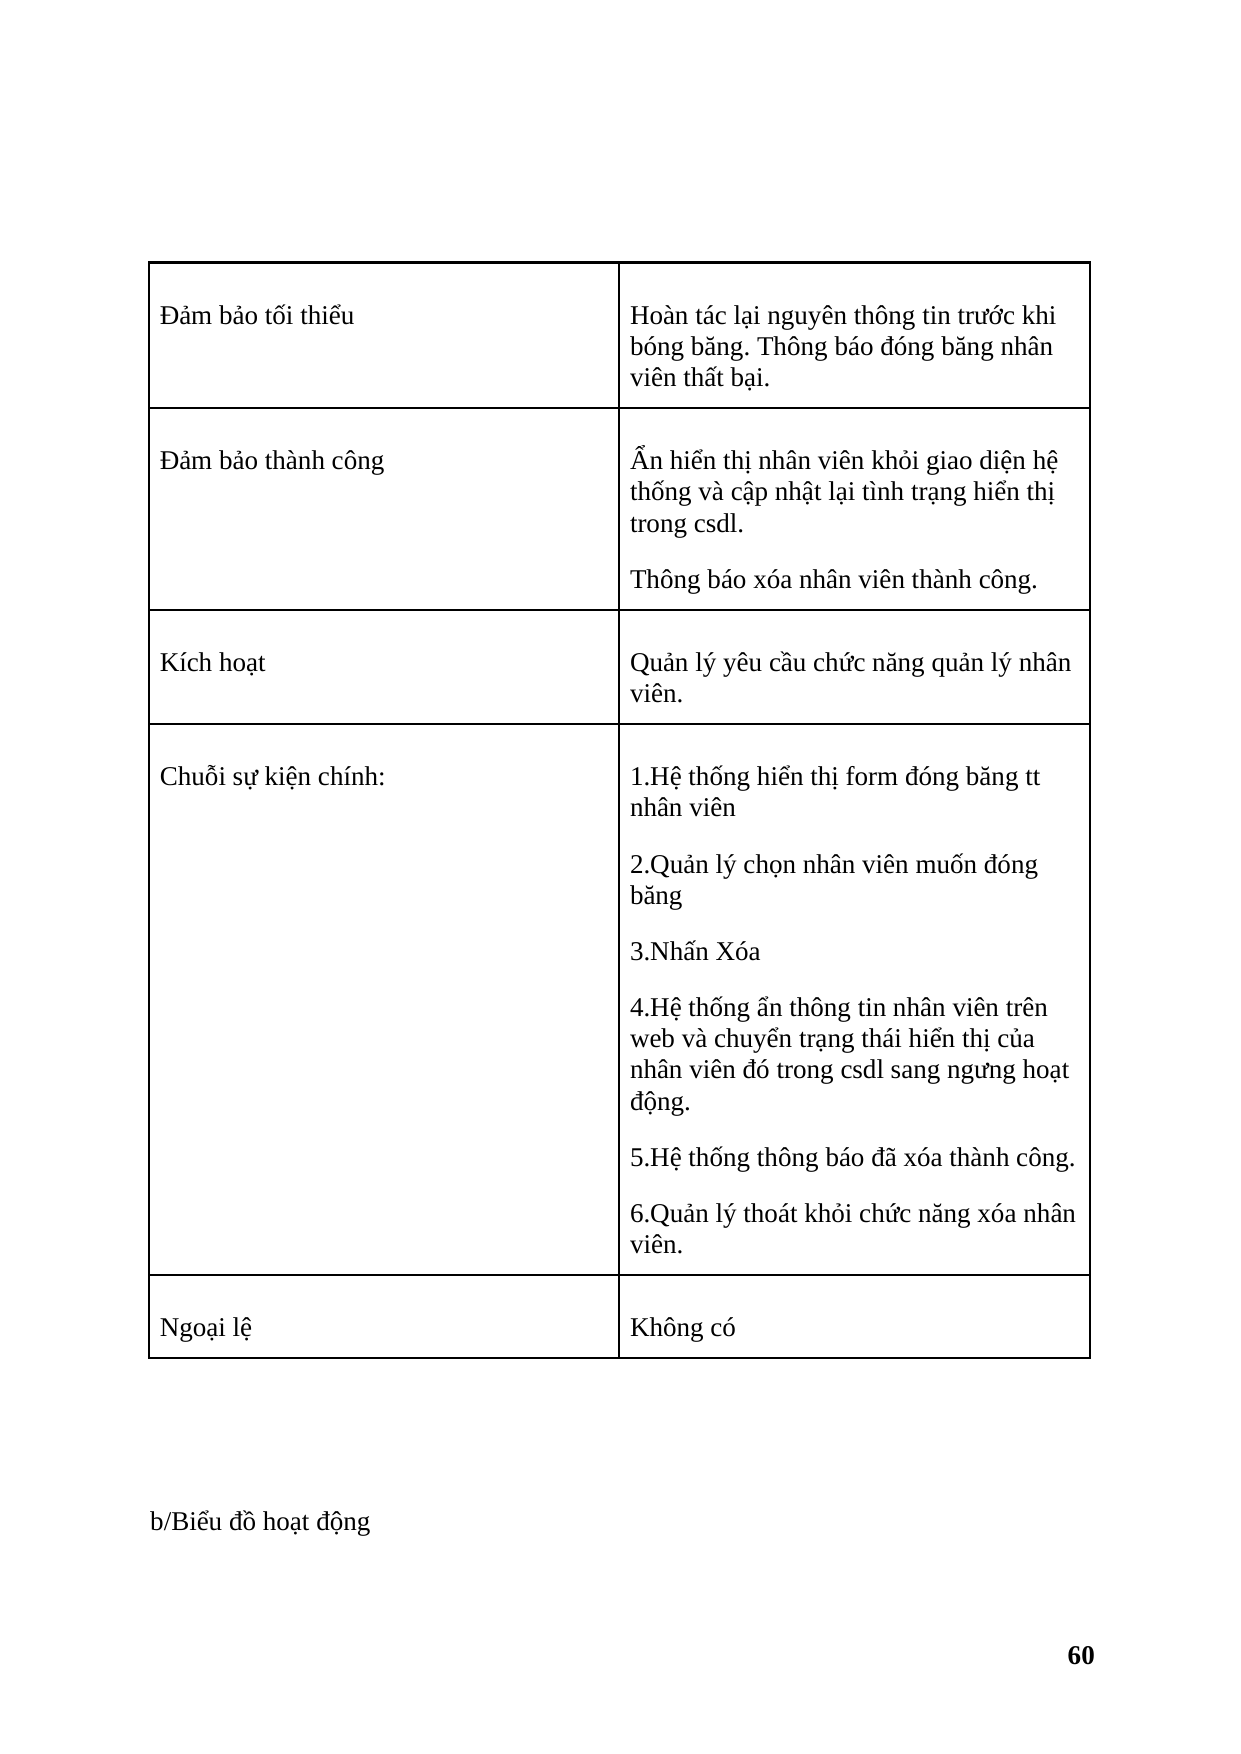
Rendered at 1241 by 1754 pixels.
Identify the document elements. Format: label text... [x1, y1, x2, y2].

table_cell Đảm bảo tối thiểu [150, 264, 618, 407]
table_cell 1.Hệ thống hiển thị form đóng băng tt nhân viên 2.Quản lý chọn nhân viên muốn đóng băng 3.Nhấn Xóa 4.Hệ thống ẩn thông tin nhân viên trên web và chuyển trạng thái hiển thị của nhân viên đó trong csdl sang ngưng hoạt động. 5.Hệ thống thông báo đã xóa thành công. 6.Quản lý thoát khỏi chức năng xóa nhân viên. [620, 725, 1089, 1274]
table_cell Ẩn hiển thị nhân viên khỏi giao diện hệ thống và cập nhật lại tình trạng hiển thị trong csdl. Thông báo xóa nhân viên thành công. [620, 409, 1089, 608]
table_cell Quản lý yêu cầu chức năng quản lý nhân viên. [620, 611, 1089, 723]
table_cell Hoàn tác lại nguyên thông tin trước khi bóng băng. Thông báo đóng băng nhân viên thất bại. [620, 264, 1089, 407]
table_cell Chuỗi sự kiện chính: [150, 725, 618, 1274]
table_cell Không có [620, 1276, 1089, 1357]
text b/Biểu đồ hoạt động [150, 1506, 1094, 1537]
table_cell Kích hoạt [150, 611, 618, 723]
table_cell Ngoại lệ [150, 1276, 618, 1357]
table_cell Đảm bảo thành công [150, 409, 618, 608]
